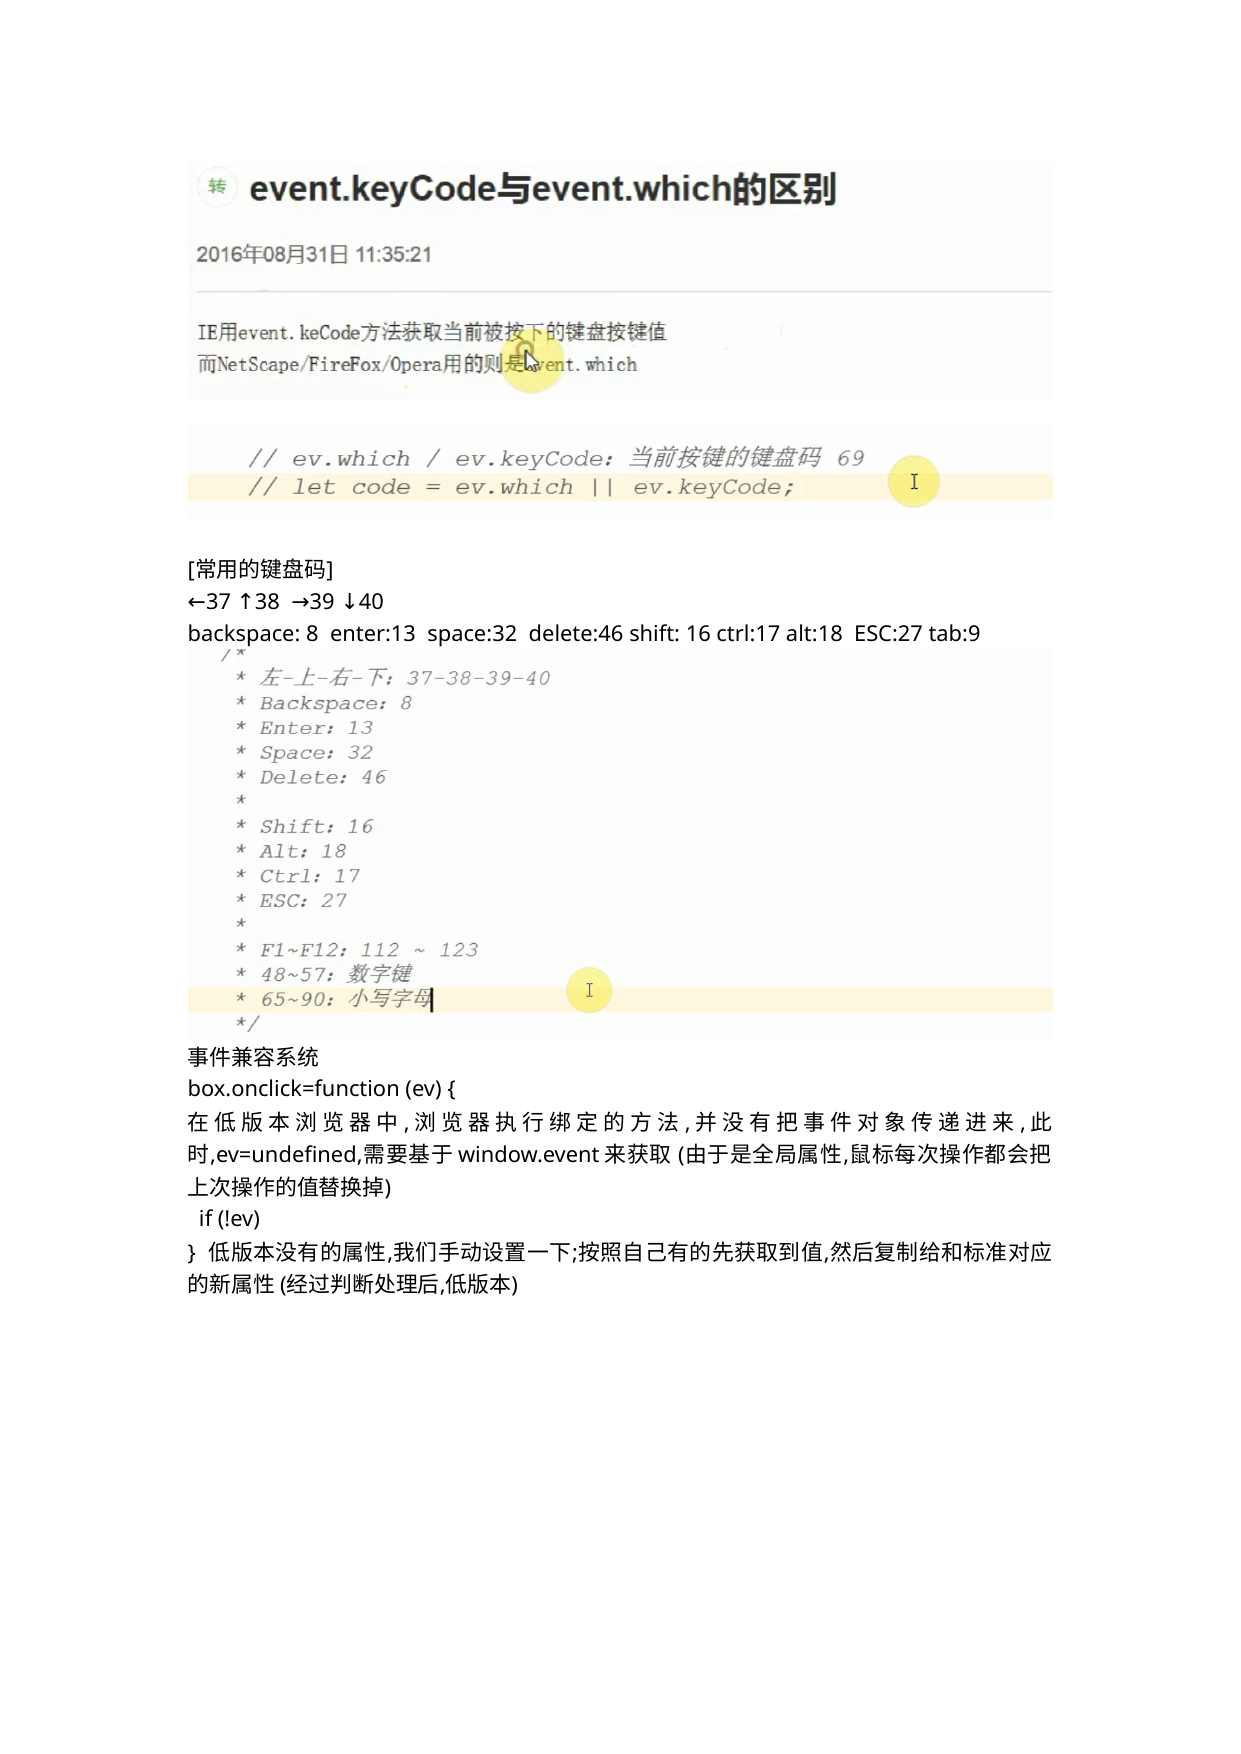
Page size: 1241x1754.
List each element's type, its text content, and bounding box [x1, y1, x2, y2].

picture [187, 422, 1053, 522]
text 在低版本浏览器中,浏览器执行绑定的方法,并没有把事件对象传递进来,此时,ev=undefined,需要基于window.event来获取 (由于是全局属性,鼠标每次操作都会把上次操作的值替换掉) [187, 1104, 1053, 1202]
text box.onclick=function (ev) { [187, 1072, 1053, 1104]
text } 低版本没有的属性,我们手动设置一下;按照自己有的先获取到值,然后复制给和标准对应的新属性 (经过判断处理后,低版本) [187, 1234, 1053, 1299]
text ←37 ↑38 →39 ↓40 [187, 584, 1053, 617]
text if (!ev) [187, 1202, 1053, 1234]
picture [187, 649, 1053, 1039]
text 事件兼容系统 [187, 1039, 1053, 1072]
text [常用的键盘码] [187, 552, 1053, 584]
picture [187, 162, 1053, 401]
text backspace: 8 enter:13 space:32 delete:46 shift: 16 ctrl:17 alt:18 ESC:27 tab:9 [187, 617, 1053, 649]
